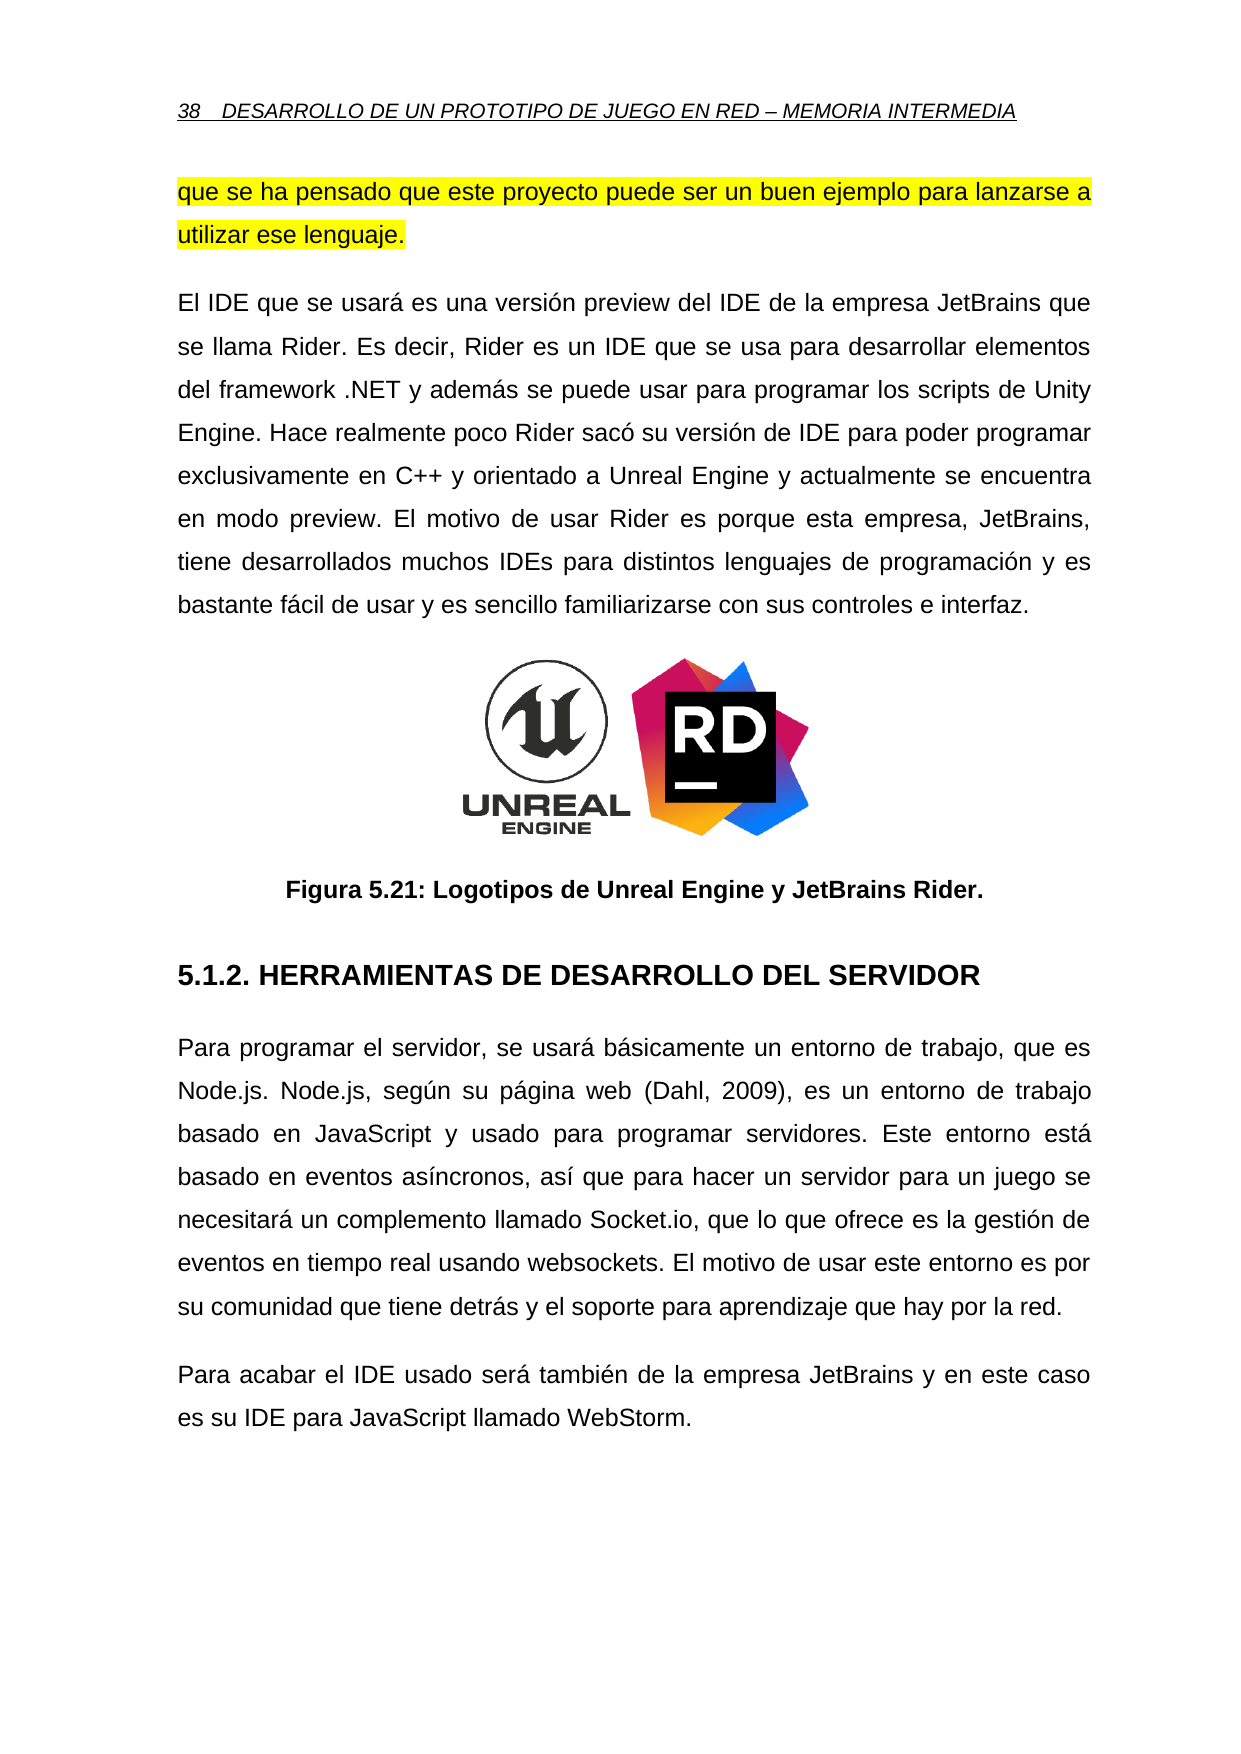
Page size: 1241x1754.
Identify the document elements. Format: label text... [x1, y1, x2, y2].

subtitle HERRAMIENTAS DE DESARROLLO DEL SERVIDOR [177, 957, 1092, 991]
picture [461, 658, 809, 836]
text El IDE que se usará es una versión preview del IDE de la empresa JetBrains que se llama Rider. Es decir, Rider es un IDE que se usa para desarrollar elementos del framework .NET y además se puede usar para programar los scripts de Unity Engine. Hace realmente poco Rider sacó su versión de IDE para poder programar exclusivamente en C++ y orientado a Unreal Engine y actualmente se encuentra en modo preview. El motivo de usar Rider es porque esta empresa, JetBrains, tiene desarrollados muchos IDEs para distintos lenguajes de programación y es bastante fácil de usar y es sencillo familiarizarse con sus controles e interfaz. [177, 288, 1092, 619]
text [177, 206, 1092, 249]
text Para acabar el IDE usado será también de la empresa JetBrains y en este caso es su IDE para JavaScript llamado WebStorm. [177, 1360, 1092, 1432]
text Para programar el servidor, se usará básicamente un entorno de trabajo, que es Node.js. Node.js, según su página web (Dahl, 2009), es un entorno de trabajo basado en JavaScript y usado para programar servidores. Este entorno está basado en eventos asíncronos, así que para hacer un servidor para un juego se necesitará un complemento llamado Socket.io, que lo que ofrece es la gestión de eventos en tiempo real usando websockets. El motivo de usar este entorno es por su comunidad que tiene detrás y el soporte para aprendizaje que hay por la red. [177, 1033, 1092, 1320]
